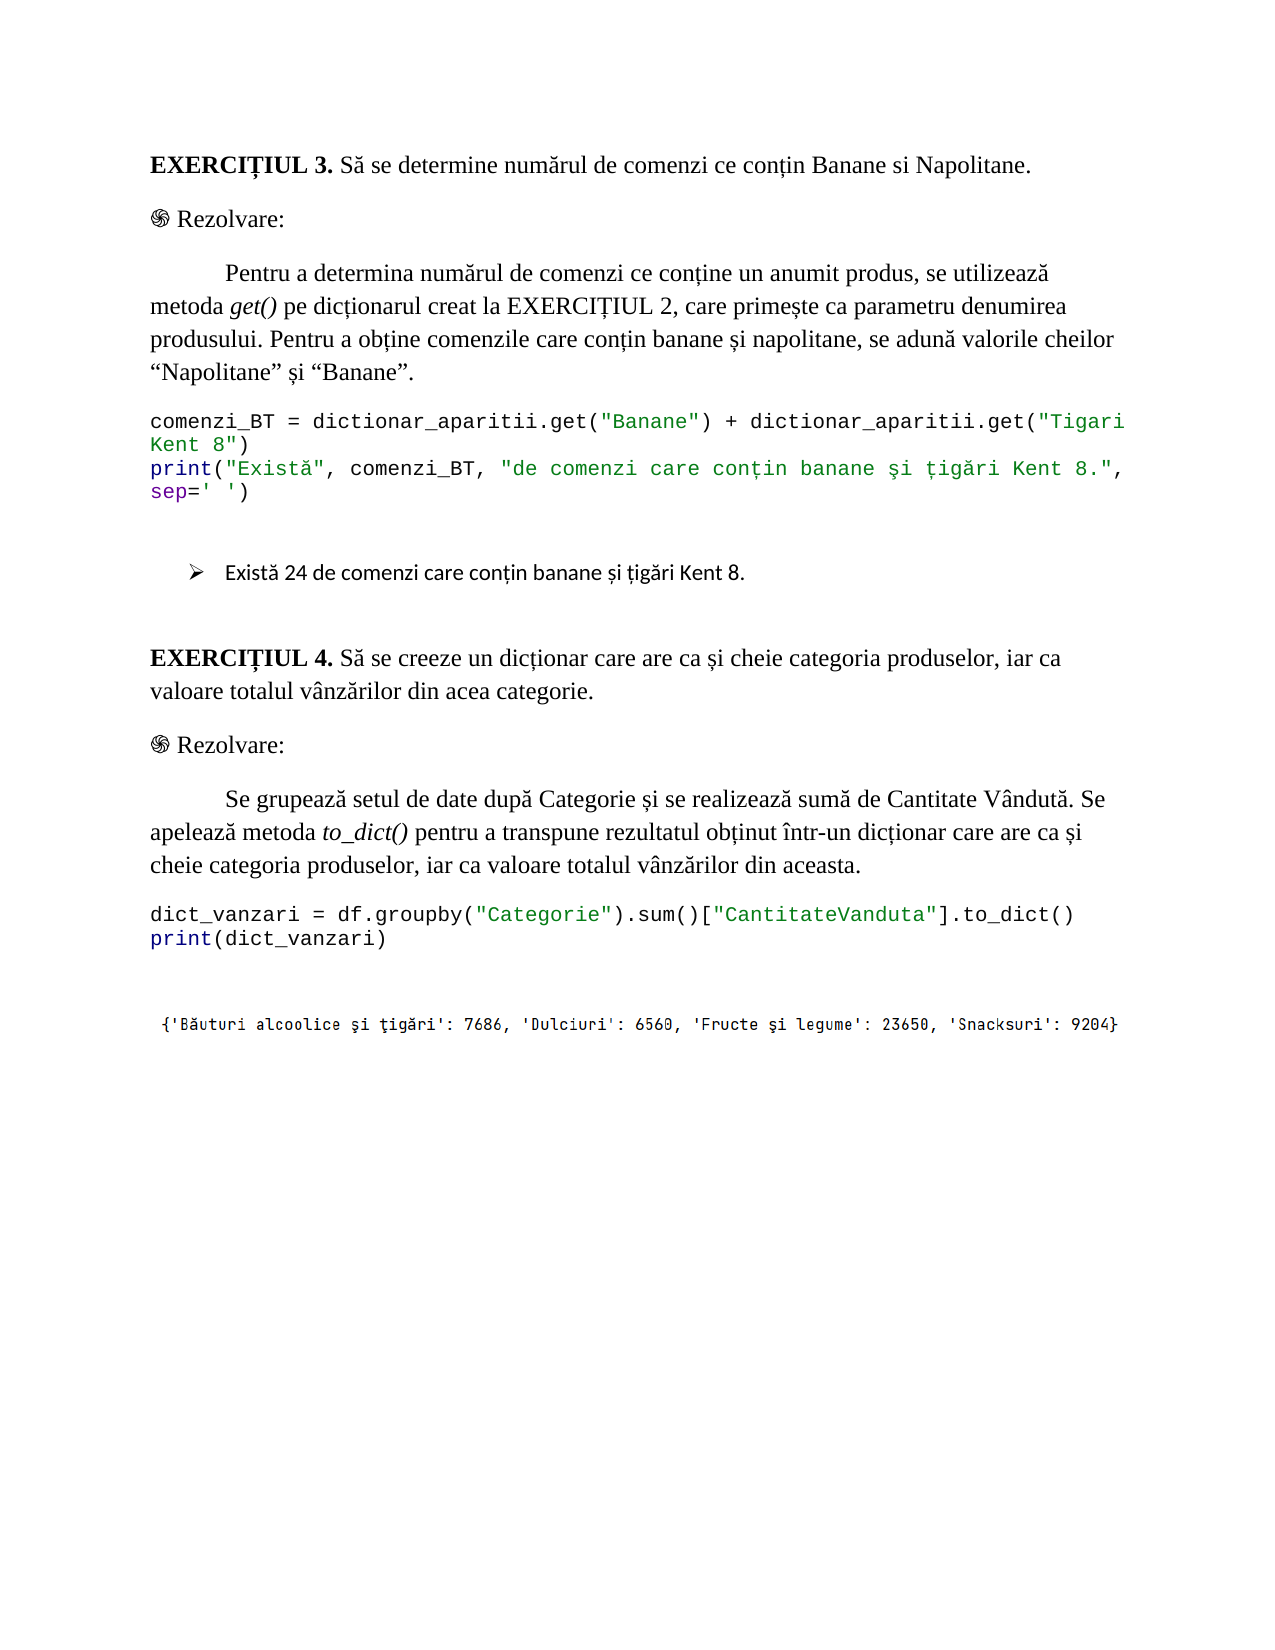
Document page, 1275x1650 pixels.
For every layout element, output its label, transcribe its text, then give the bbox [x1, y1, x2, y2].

text dict_vanzari = df.groupby("Categorie").sum()["CantitateVanduta"].to_dict() print(dict_vanzari) [150, 904, 1125, 951]
text ֍ Rezolvare: [150, 204, 1125, 233]
list Există 24 de comenzi care conțin banane şi țigări Kent 8. [187, 558, 1125, 586]
text Se grupează setul de date după Categorie și se realizează sumă de Cantitate Vândută. Se apelează metoda to_dict() pentru a transpune rezultatul obținut într-un dicționar care are ca și cheie categoria produselor, iar ca valoare totalul vânzărilor din aceasta. [150, 784, 1125, 879]
text EXERCIȚIUL 4. Să se creeze un dicționar care are ca și cheie categoria produselor, iar ca valoare totalul vânzărilor din acea categorie. [150, 643, 1125, 705]
picture [150, 1004, 1125, 1045]
text EXERCIȚIUL 3. Să se determine numărul de comenzi ce conțin Banane si Napolitane. [150, 150, 1125, 179]
text comenzi_BT = dictionar_aparitii.get("Banane") + dictionar_aparitii.get("Tigari Kent 8") print("Există", comenzi_BT, "de comenzi care conțin banane şi țigări Kent 8.", sep=' ') [150, 411, 1125, 505]
text ֍ Rezolvare: [150, 730, 1125, 759]
text Pentru a determina numărul de comenzi ce conține un anumit produs, se utilizează metoda get() pe dicționarul creat la EXERCIȚIUL 2, care primește ca parametru denumirea produsului. Pentru a obține comenzile care conțin banane și napolitane, se adună valorile cheilor “Napolitane” și “Banane”. [150, 258, 1125, 386]
